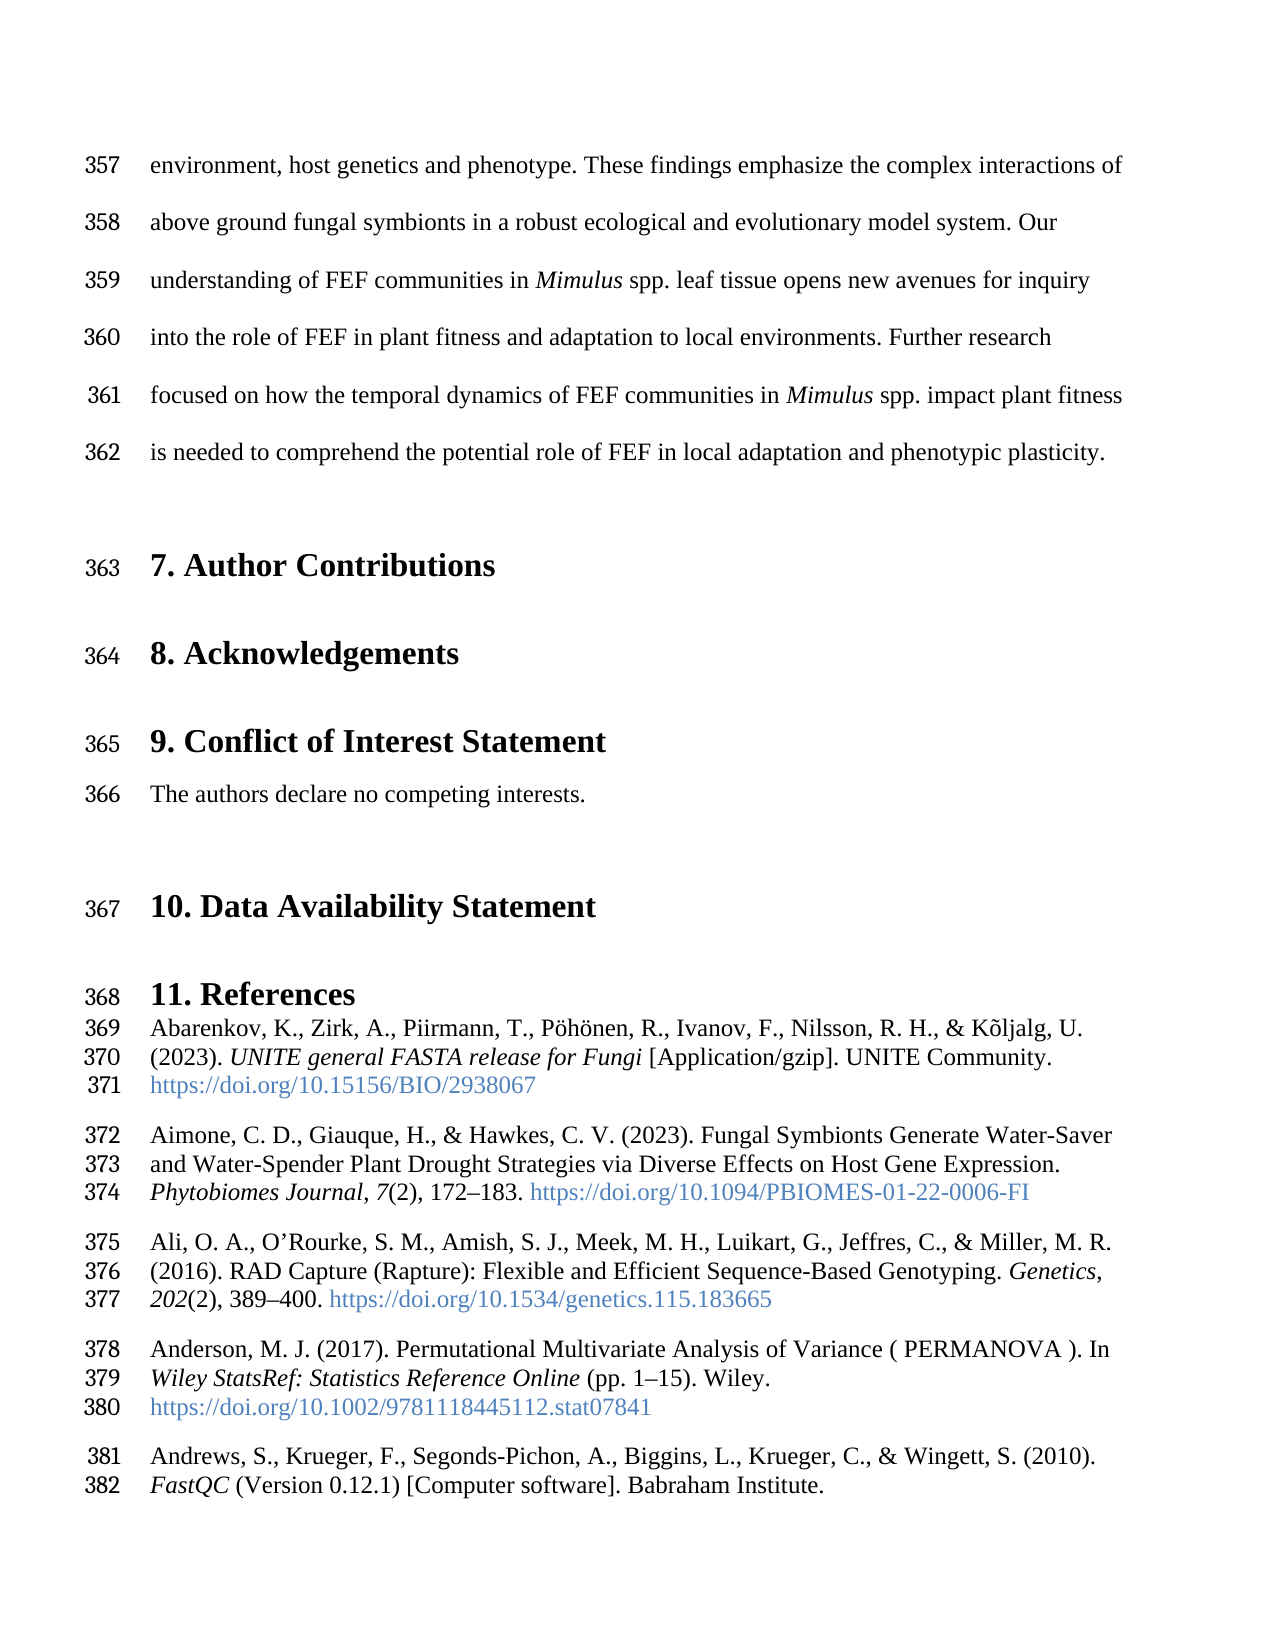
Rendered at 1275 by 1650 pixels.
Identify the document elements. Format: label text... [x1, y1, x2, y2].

subtitle 7. Author Contributions [150, 545, 1125, 583]
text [150, 150, 1125, 466]
text Aimone, C. D., Giauque, H., & Hawkes, C. V. (2023). Fungal Symbionts Generate Water-Saver and Water-Spender Plant Drought Strategies via Diverse Effects on Host Gene Expression. Phytobiomes Journal, 7(2), 172–183. https://doi.org/10.1094/PBIOMES-01-22-0006-FI [150, 1120, 1125, 1206]
text Ali, O. A., O’Rourke, S. M., Amish, S. J., Meek, M. H., Luikart, G., Jeffres, C., & Miller, M. R. (2016). RAD Capture (Rapture): Flexible and Efficient Sequence-Based Genotyping. Genetics, 202(2), 389–400. https://doi.org/10.1534/genetics.115.183665 [150, 1227, 1125, 1313]
subtitle 9. Conflict of Interest Statement [150, 722, 1125, 760]
text Andrews, S., Krueger, F., Segonds-Pichon, A., Biggins, L., Krueger, C., & Wingett, S. (2010). FastQC (Version 0.12.1) [Computer software]. Babraham Institute. [150, 1441, 1125, 1499]
text Abarenkov, K., Zirk, A., Piirmann, T., Pöhönen, R., Ivanov, F., Nilsson, R. H., & Kõljalg, U. (2023). UNITE general FASTA release for Fungi [Application/gzip]. UNITE Community. https://doi.org/10.15156/BIO/2938067 [150, 1013, 1125, 1099]
subtitle 10. Data Availability Statement [150, 886, 1125, 924]
text The authors declare no competing interests. [150, 779, 1125, 807]
subtitle 8. Acknowledgements [150, 633, 1125, 672]
subtitle 11. References [150, 974, 1125, 1013]
text Anderson, M. J. (2017). Permutational Multivariate Analysis of Variance ( PERMANOVA ). In Wiley StatsRef: Statistics Reference Online (pp. 1–15). Wiley. https://doi.org/10.1002/9781118445112.stat07841 [150, 1334, 1125, 1420]
